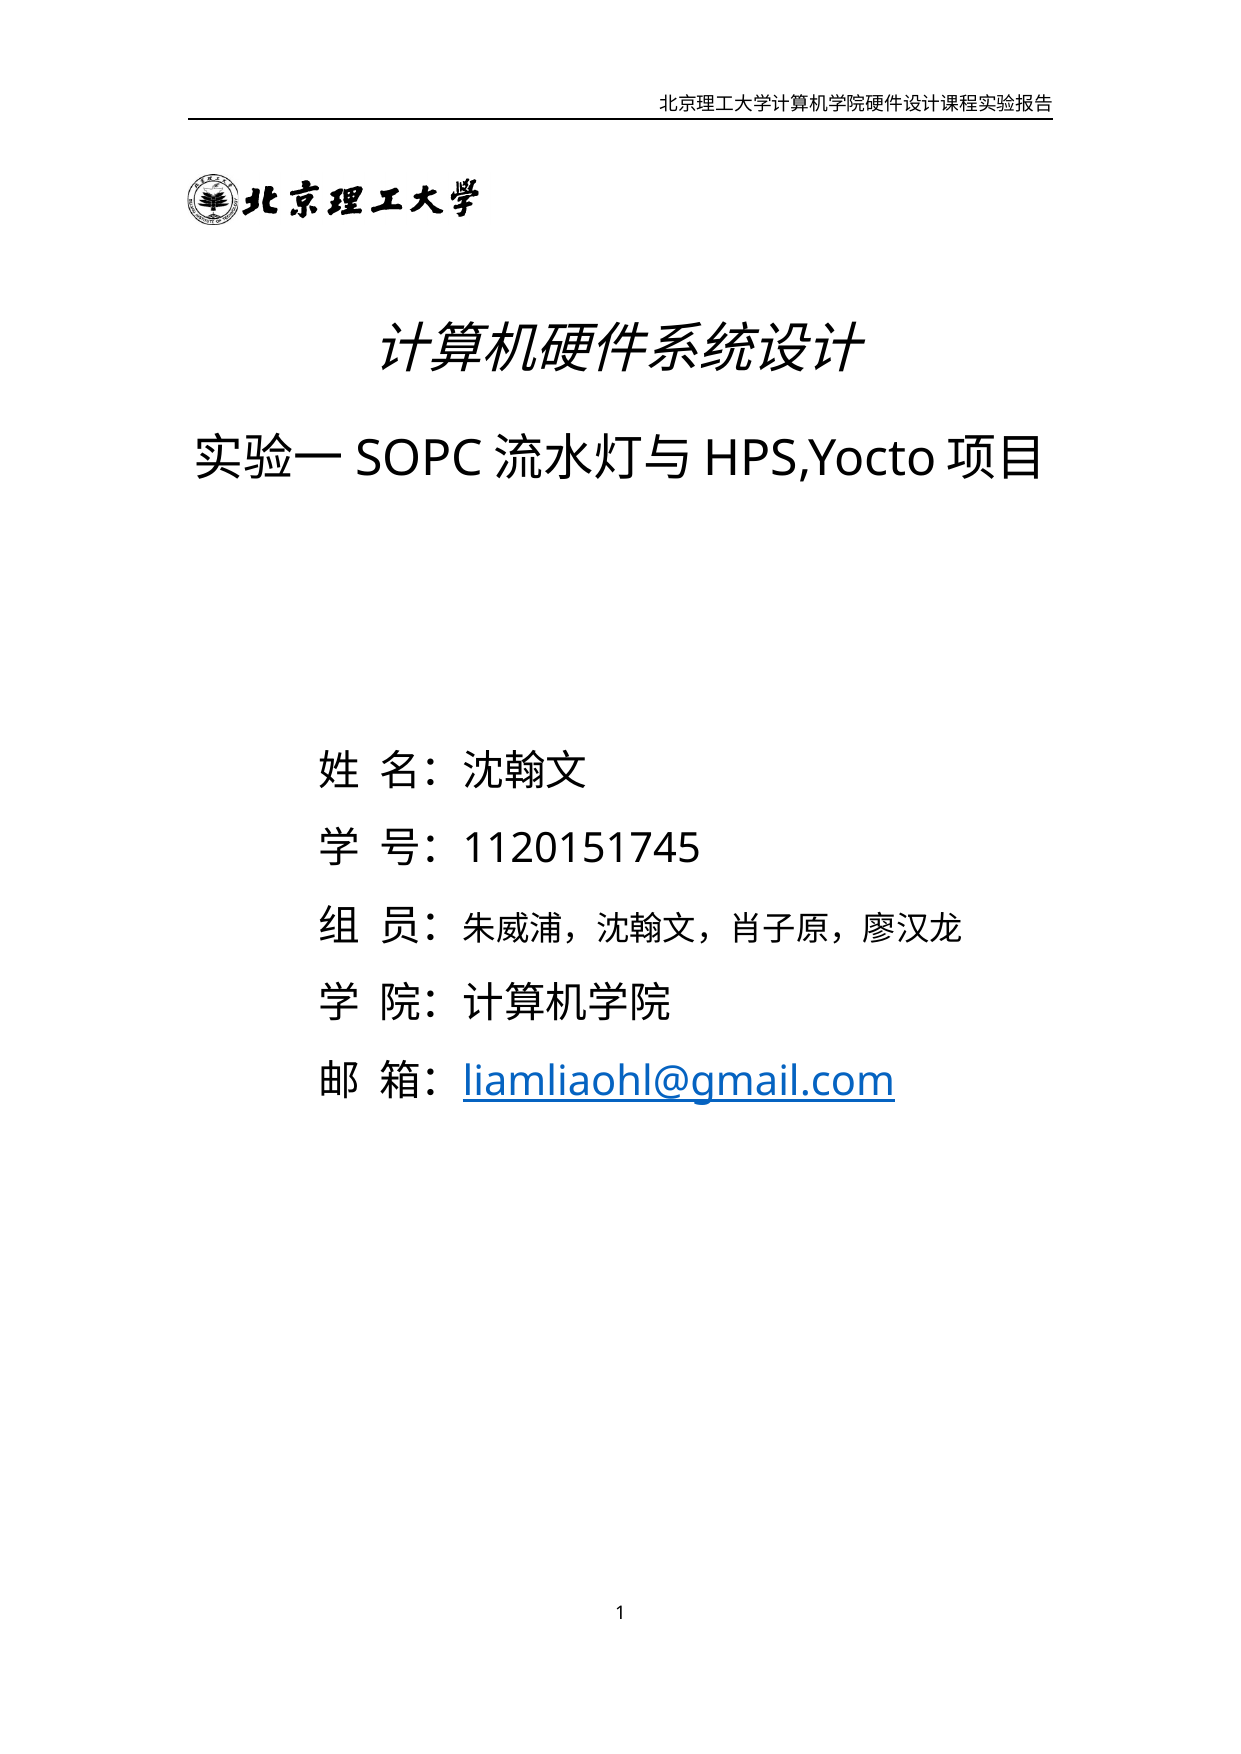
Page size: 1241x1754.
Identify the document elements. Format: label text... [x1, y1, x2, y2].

text 姓 名：沈翰文 [275, 735, 1053, 800]
text 组 员：朱威浦，沈翰文，肖子原，廖汉龙 [275, 890, 1053, 955]
text 邮 箱：liamliaohl@gmail.com [275, 1045, 1053, 1110]
picture [187, 172, 491, 225]
text 学 院：计算机学院 [275, 967, 1053, 1032]
text 实验一 SOPC流水灯与HPS,Yocto项目 [187, 405, 1053, 502]
text 计算机硬件系统设计 [187, 295, 1053, 392]
text 学 号：1120151745 [275, 812, 1053, 877]
